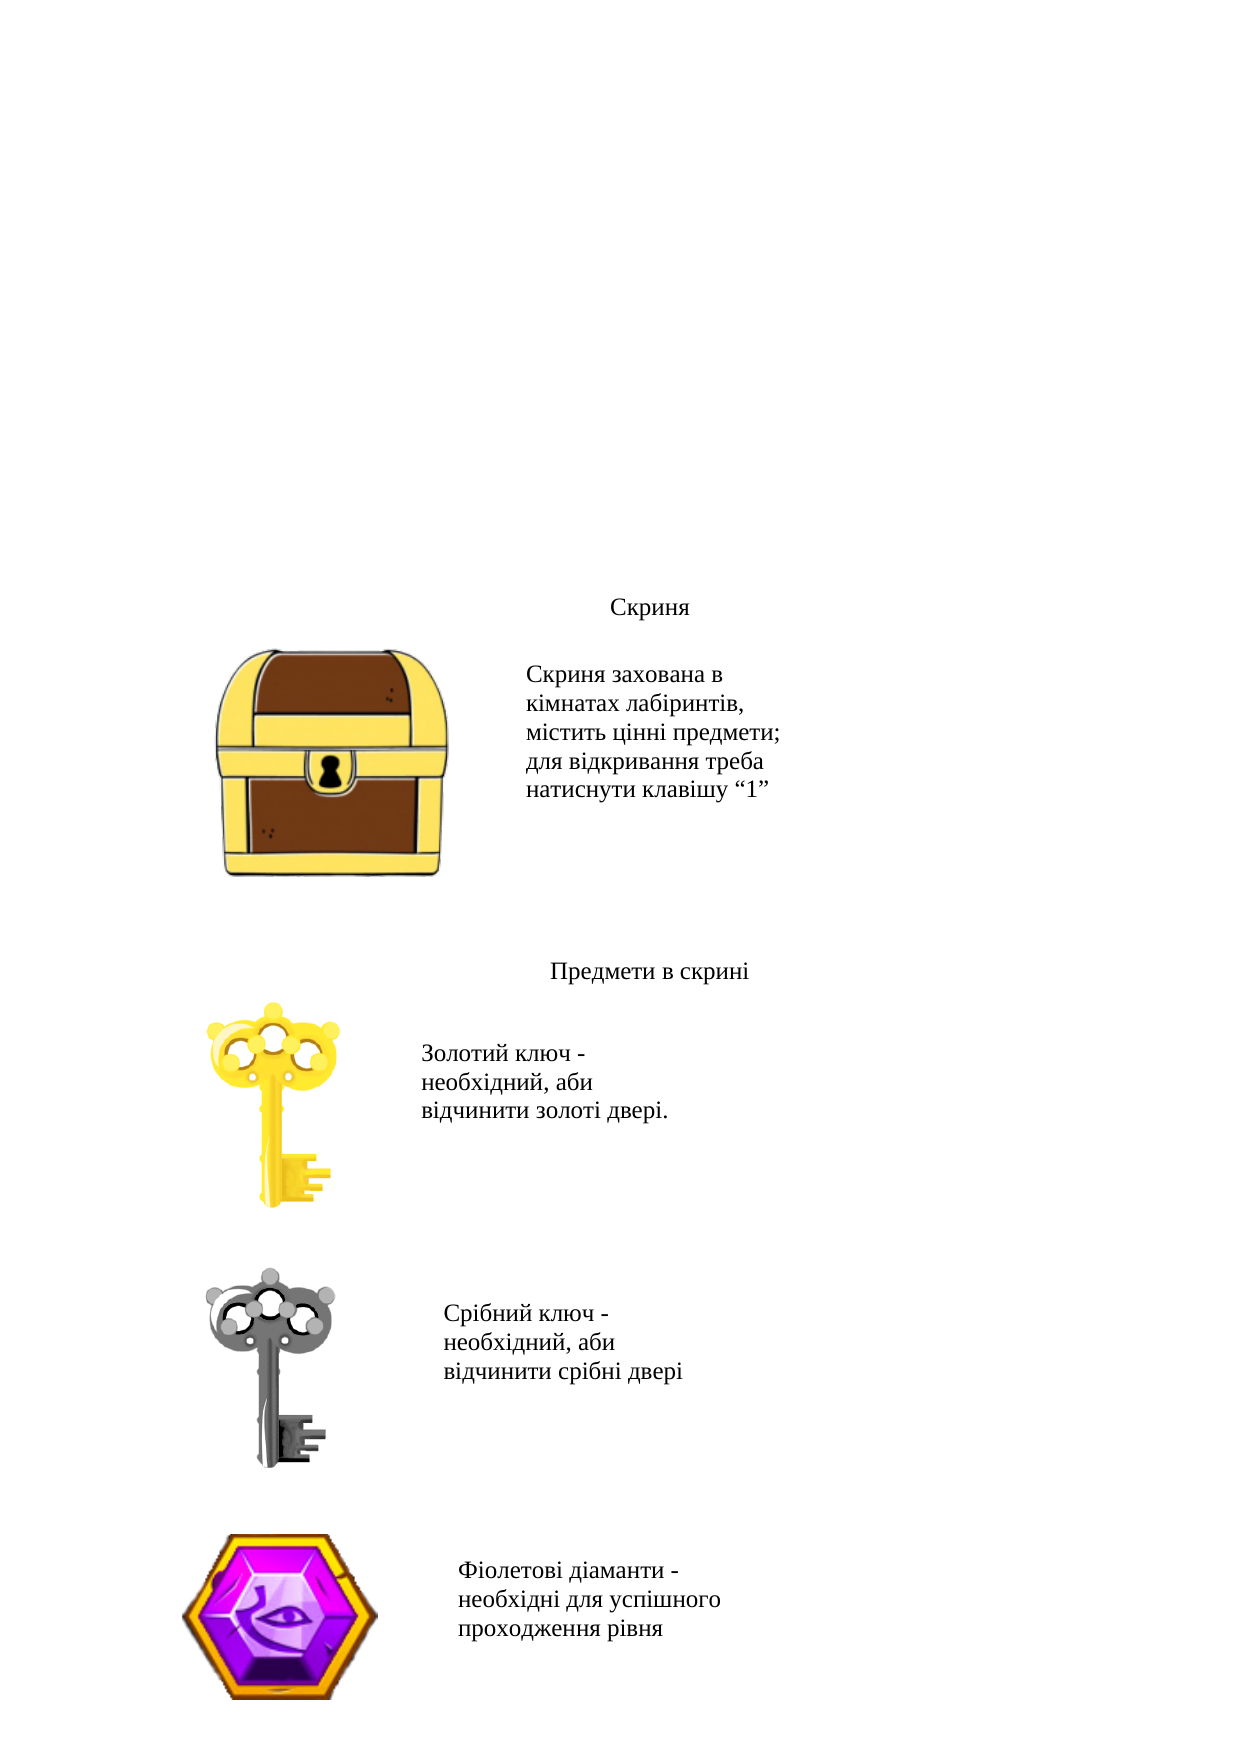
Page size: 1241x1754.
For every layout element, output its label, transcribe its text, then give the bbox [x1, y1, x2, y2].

picture [181, 1534, 378, 1700]
picture [163, 1263, 371, 1472]
text Предмети в скрині [148, 956, 1152, 984]
picture [163, 997, 377, 1212]
text Скриня [148, 592, 1152, 620]
picture [198, 637, 464, 881]
